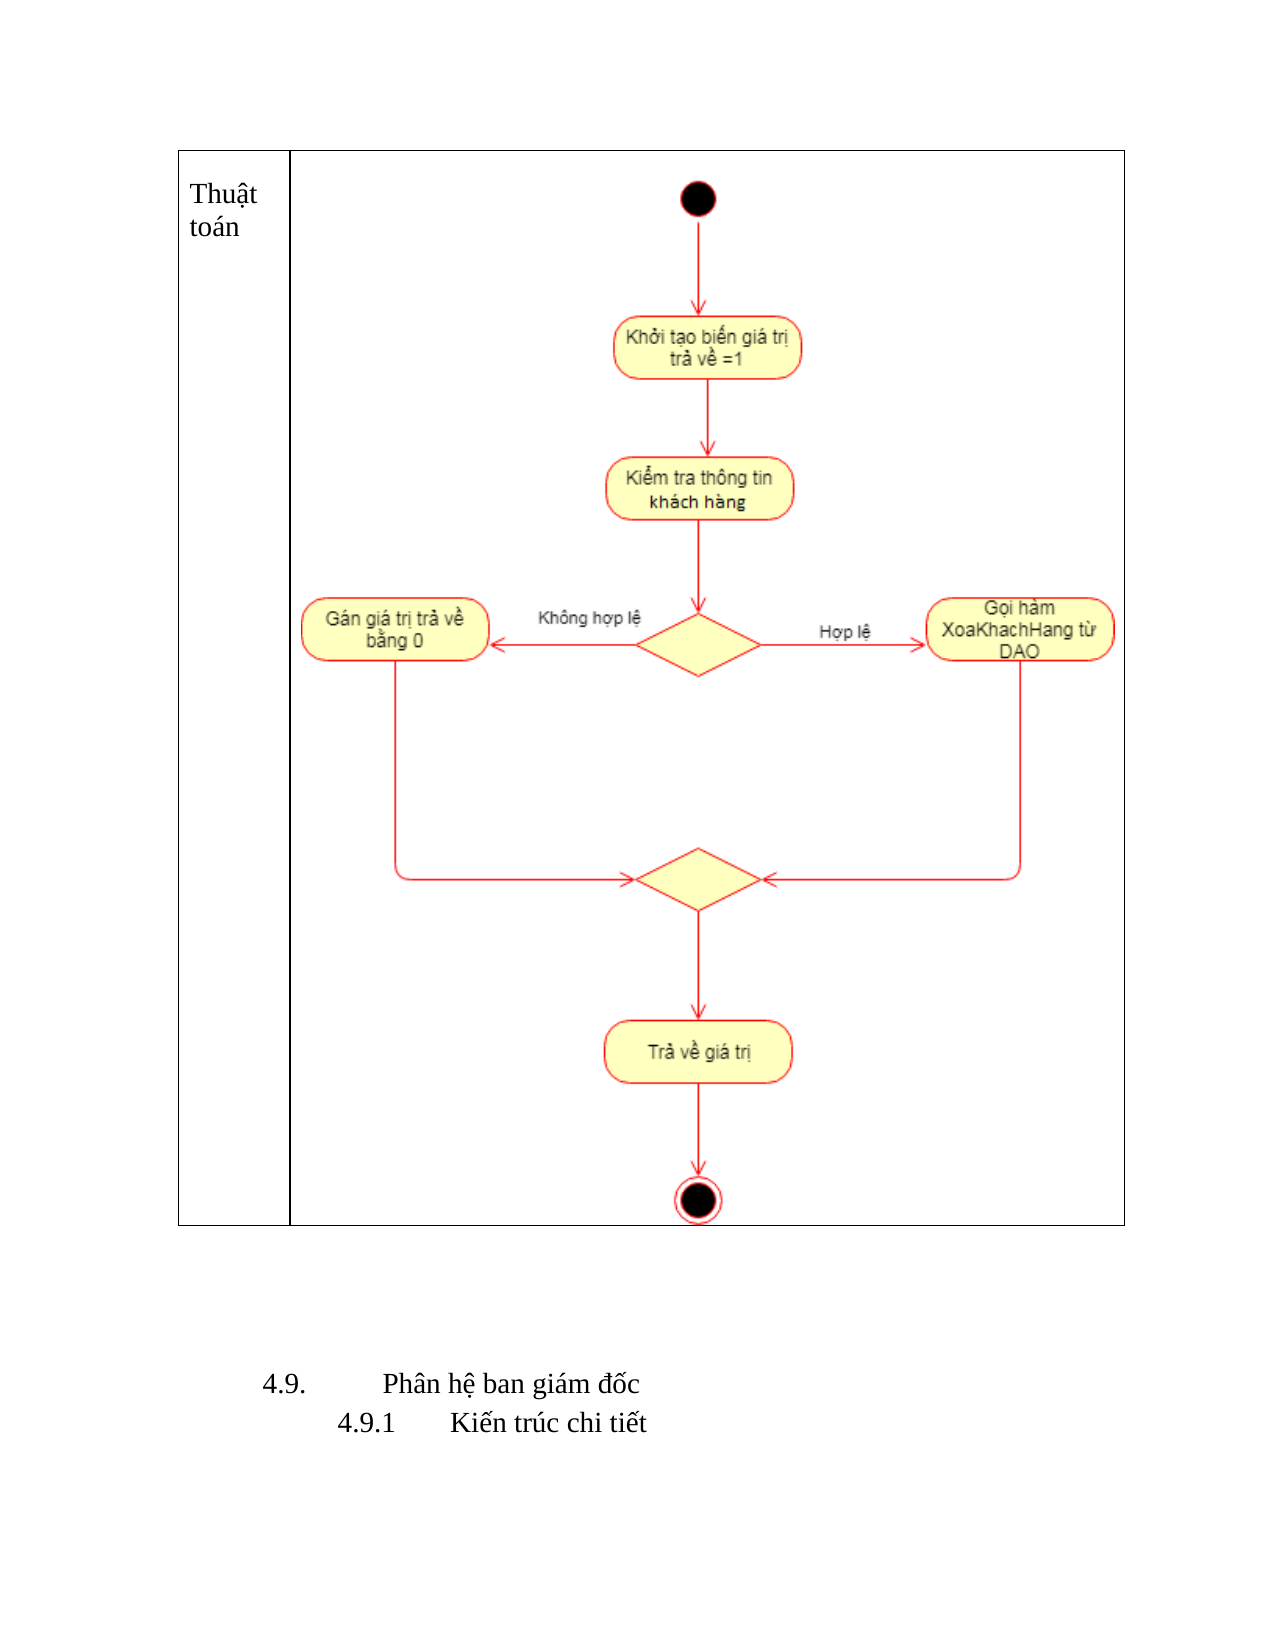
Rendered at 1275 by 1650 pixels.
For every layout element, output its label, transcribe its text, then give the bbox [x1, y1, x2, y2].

picture [301, 176, 1115, 1225]
table_cell Thuật toán [179, 151, 289, 1225]
title Kiến trúc chi tiết [337, 1405, 1125, 1438]
table_cell [291, 151, 1124, 1225]
title Phân hệ ban giám đốc [262, 1366, 1125, 1400]
